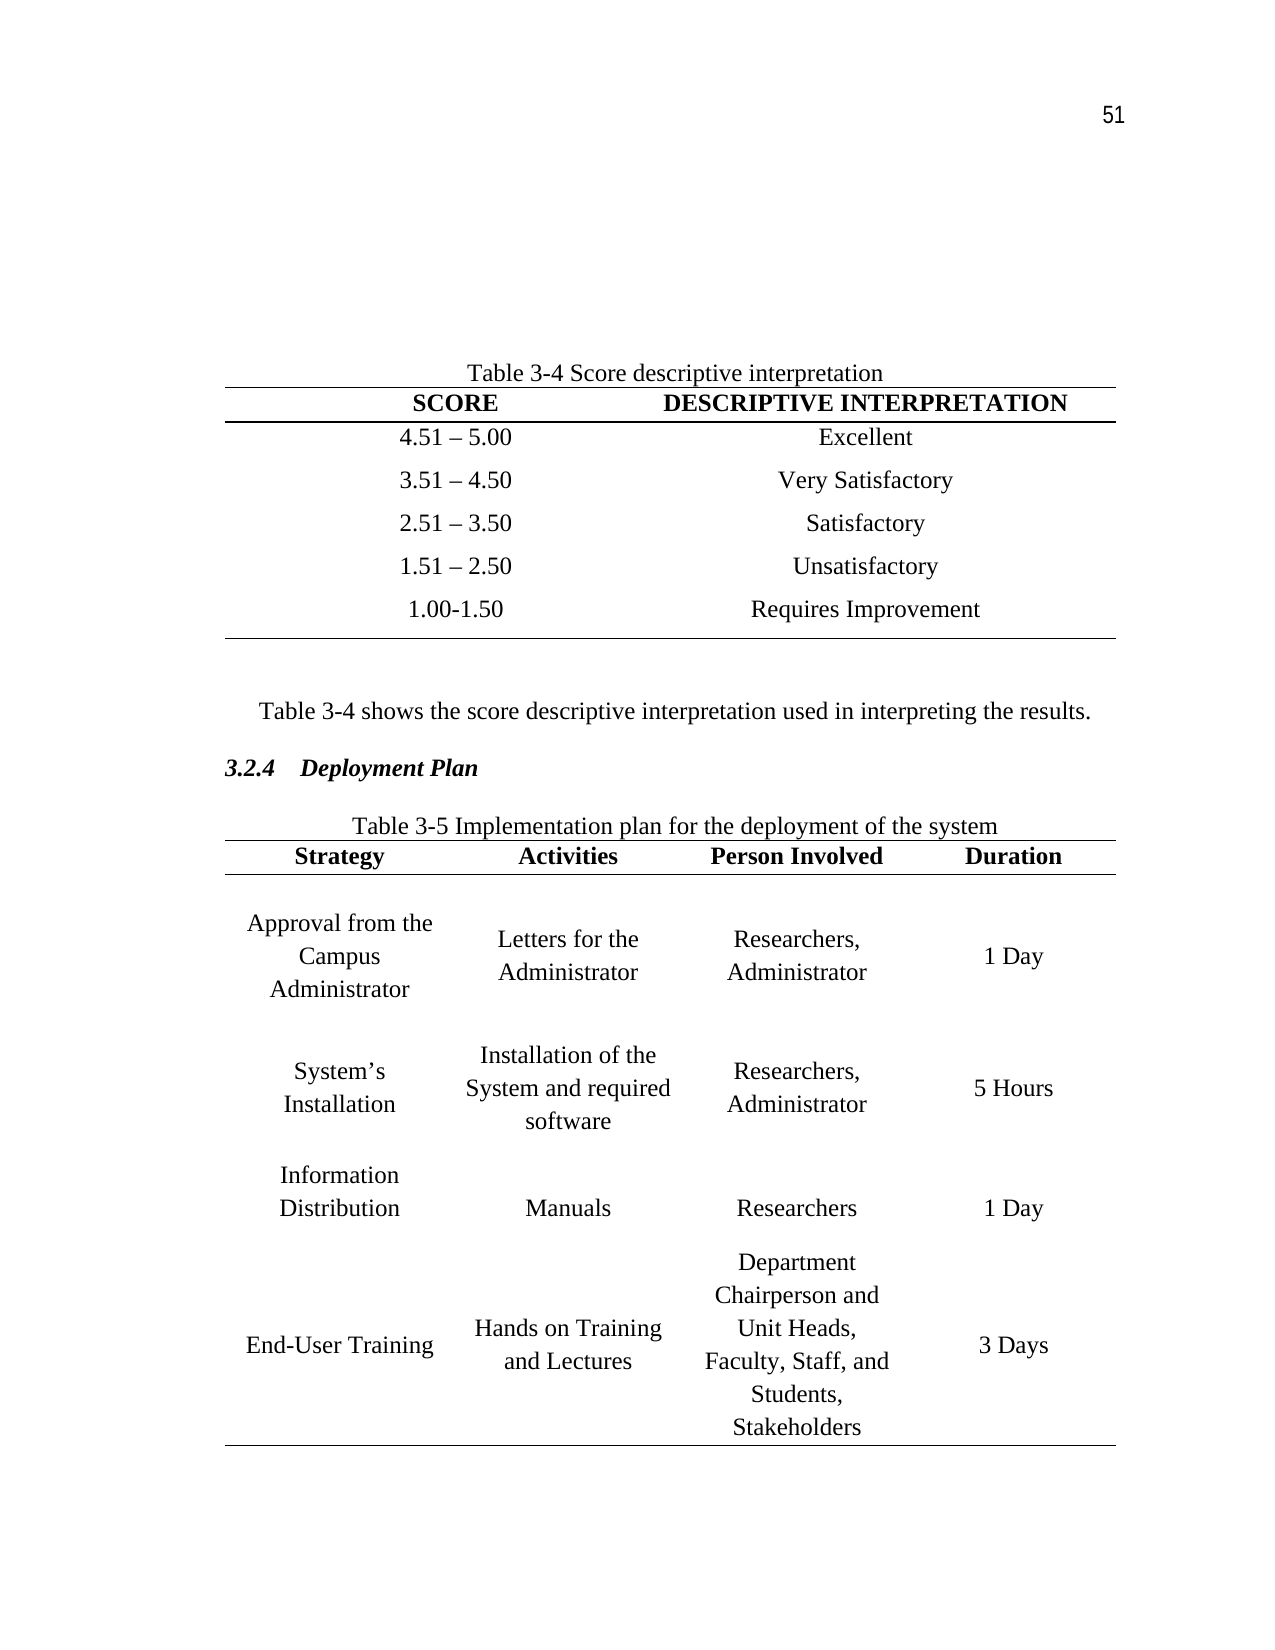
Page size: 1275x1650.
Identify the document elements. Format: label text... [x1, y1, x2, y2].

text Table 3-5 Implementation plan for the deployment of the system [225, 811, 1125, 840]
text Table 3-4 Score descriptive interpretation [225, 358, 1125, 387]
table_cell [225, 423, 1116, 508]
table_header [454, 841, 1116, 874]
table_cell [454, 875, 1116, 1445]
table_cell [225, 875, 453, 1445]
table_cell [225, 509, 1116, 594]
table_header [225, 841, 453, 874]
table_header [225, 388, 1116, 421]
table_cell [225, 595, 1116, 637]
subtitle Deployment Plan [225, 753, 1125, 782]
text Table 3-4 shows the score descriptive interpretation used in interpreting the results. [225, 696, 1125, 725]
